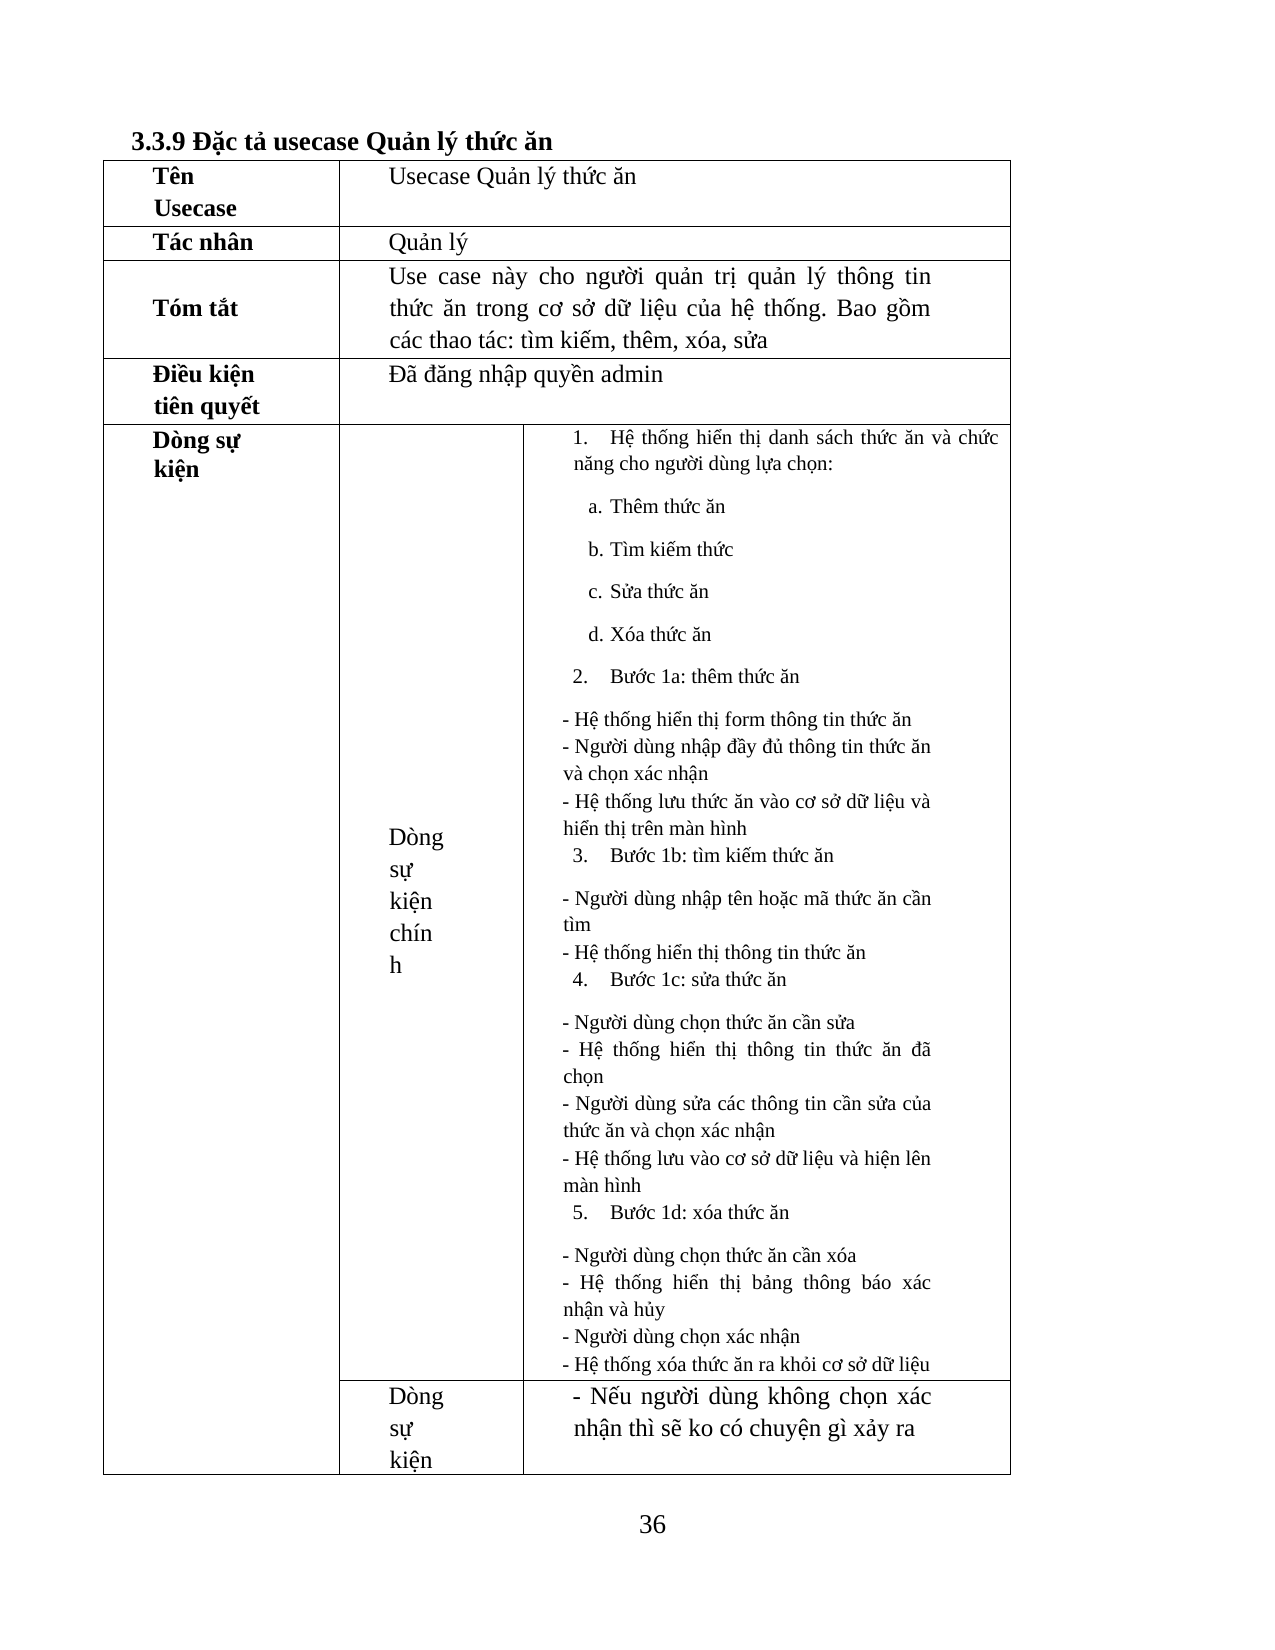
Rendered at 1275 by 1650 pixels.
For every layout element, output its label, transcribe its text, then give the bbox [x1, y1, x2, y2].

table_cell Tác nhân [104, 227, 339, 260]
table_cell Tóm tắt [104, 261, 339, 358]
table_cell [524, 1381, 1010, 1474]
table_cell Dòng sự kiện chính [340, 425, 523, 1380]
table_cell Hệ thống hiển thị danh sách thức ăn và chức năng cho người dùng lựa chọn: Thêm thức ăn Tìm kiếm thức Sửa thức ăn Xóa thức ăn Bước 1a: thêm thức ăn - Hệ thống hiển thị form thông tin thức ăn - Người dùng nhập đầy đủ thông tin thức ăn và chọn xác nhận - Hệ thống lưu thức ăn vào cơ sở dữ liệu và hiển thị trên màn hình Bước 1b: tìm kiếm thức ăn - Người dùng nhập tên hoặc mã thức ăn cần tìm - Hệ thống hiển thị thông tin thức ăn Bước 1c: sửa thức ăn - Người dùng chọn thức ăn cần sửa - Hệ thống hiển thị thông tin thức ăn đã chọn - Người dùng sửa các thông tin cần sửa của thức ăn và chọn xác nhận - Hệ thống lưu vào cơ sở dữ liệu và hiện lên màn hình Bước 1d: xóa thức ăn - Người dùng chọn thức ăn cần xóa - Hệ thống hiển thị bảng thông báo xác nhận và hủy - Người dùng chọn xác nhận - Hệ thống xóa thức ăn ra khỏi cơ sở dữ liệu [524, 425, 1010, 1380]
table_cell Quản lý [340, 227, 1010, 260]
subtitle 3.3.9 Đặc tả usecase Quản lý thức ăn [131, 125, 1239, 156]
table_cell Use case này cho người quản trị quản lý thông tin thức ăn trong cơ sở dữ liệu của hệ thống. Bao gồm các thao tác: tìm kiếm, thêm, xóa, sửa [340, 261, 1010, 358]
table_header Usecase Quản lý thức ăn [340, 161, 1010, 226]
table_cell Đã đăng nhập quyền admin [340, 359, 1010, 424]
table_cell Điều kiện tiên quyết [104, 359, 339, 424]
table_cell Dòng sự kiện khác [340, 1381, 523, 1474]
table_cell Dòng sự kiện [104, 425, 339, 1474]
table_header Tên Usecase [104, 161, 339, 226]
